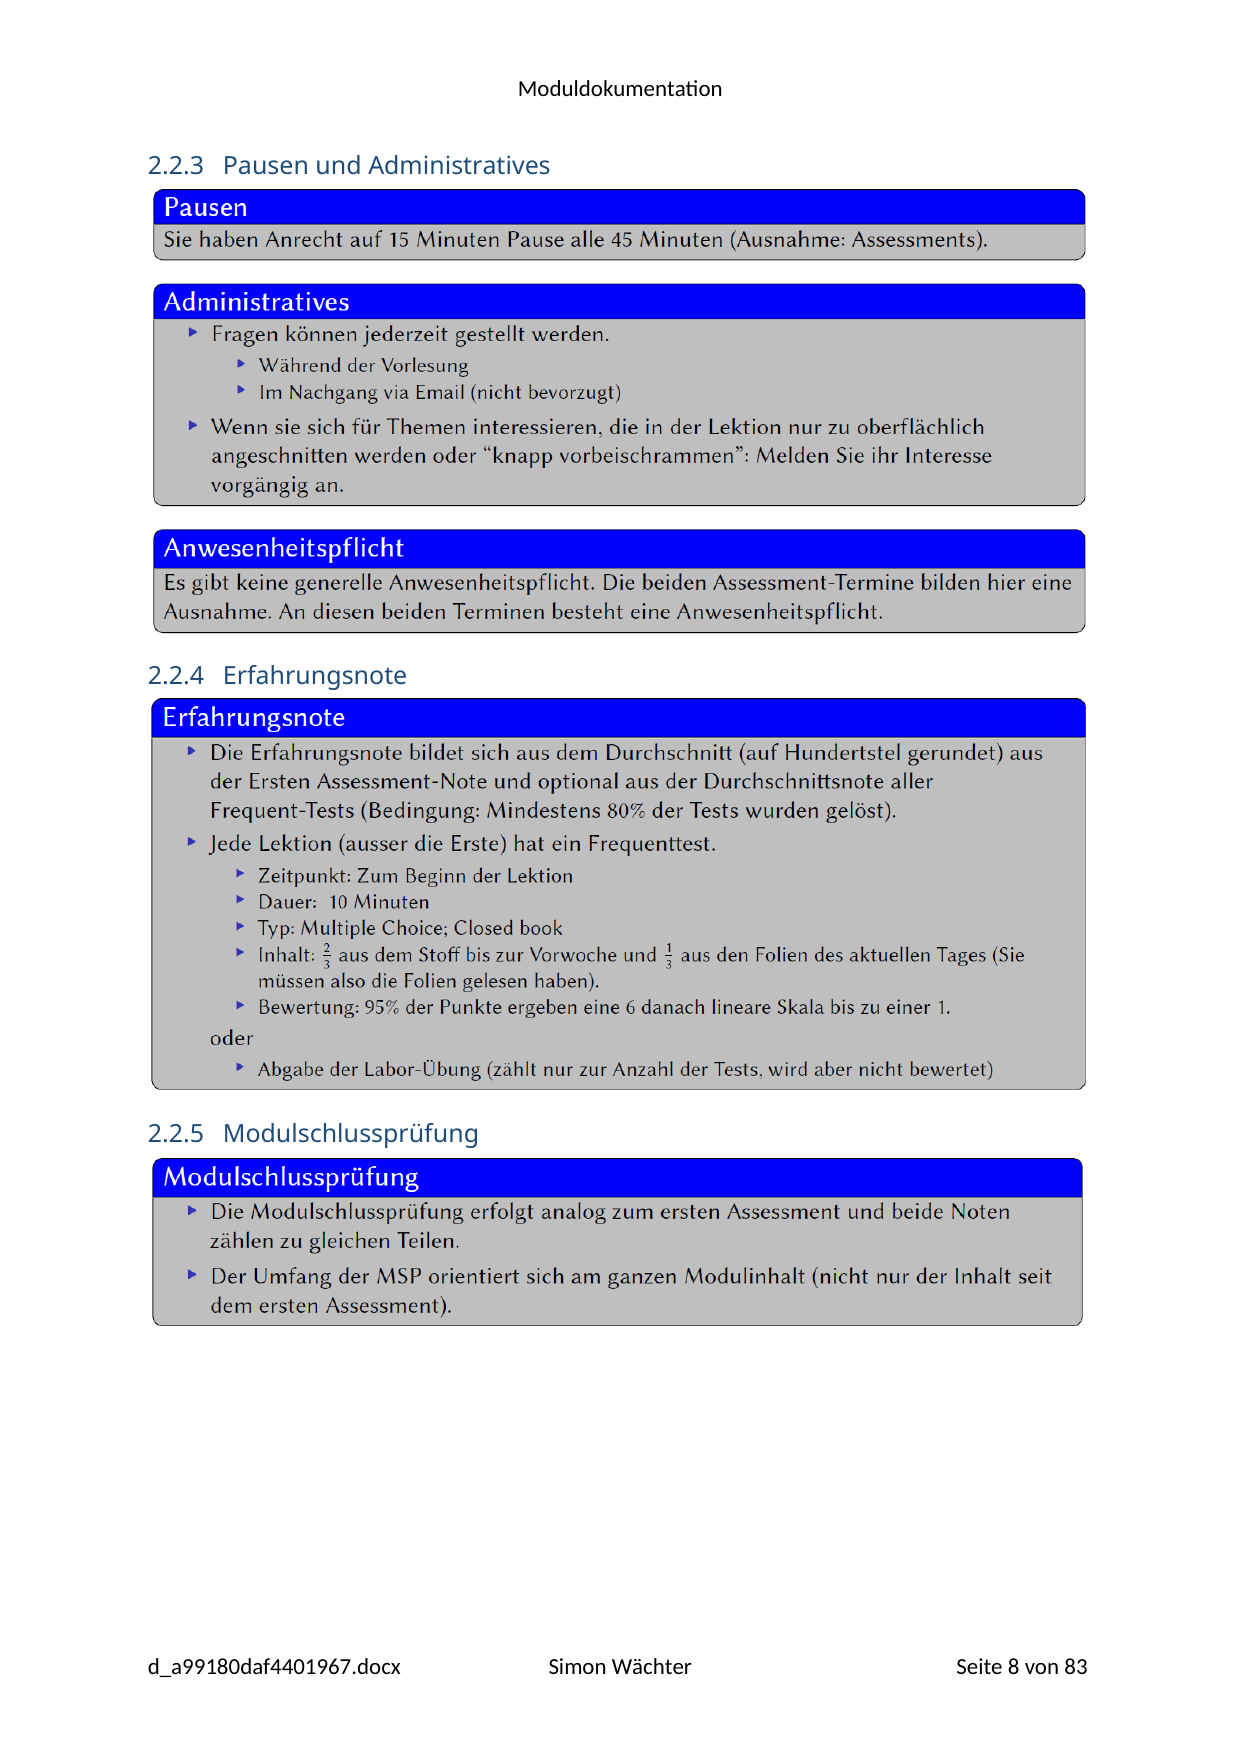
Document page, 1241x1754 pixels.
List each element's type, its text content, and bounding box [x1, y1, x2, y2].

subtitle Erfahrungsnote [148, 658, 1093, 692]
picture [147, 694, 1093, 1097]
picture [147, 1152, 1093, 1333]
picture [147, 184, 1093, 639]
subtitle Pausen und Administratives [148, 148, 1093, 182]
subtitle Modulschlussprüfung [148, 1116, 1093, 1150]
